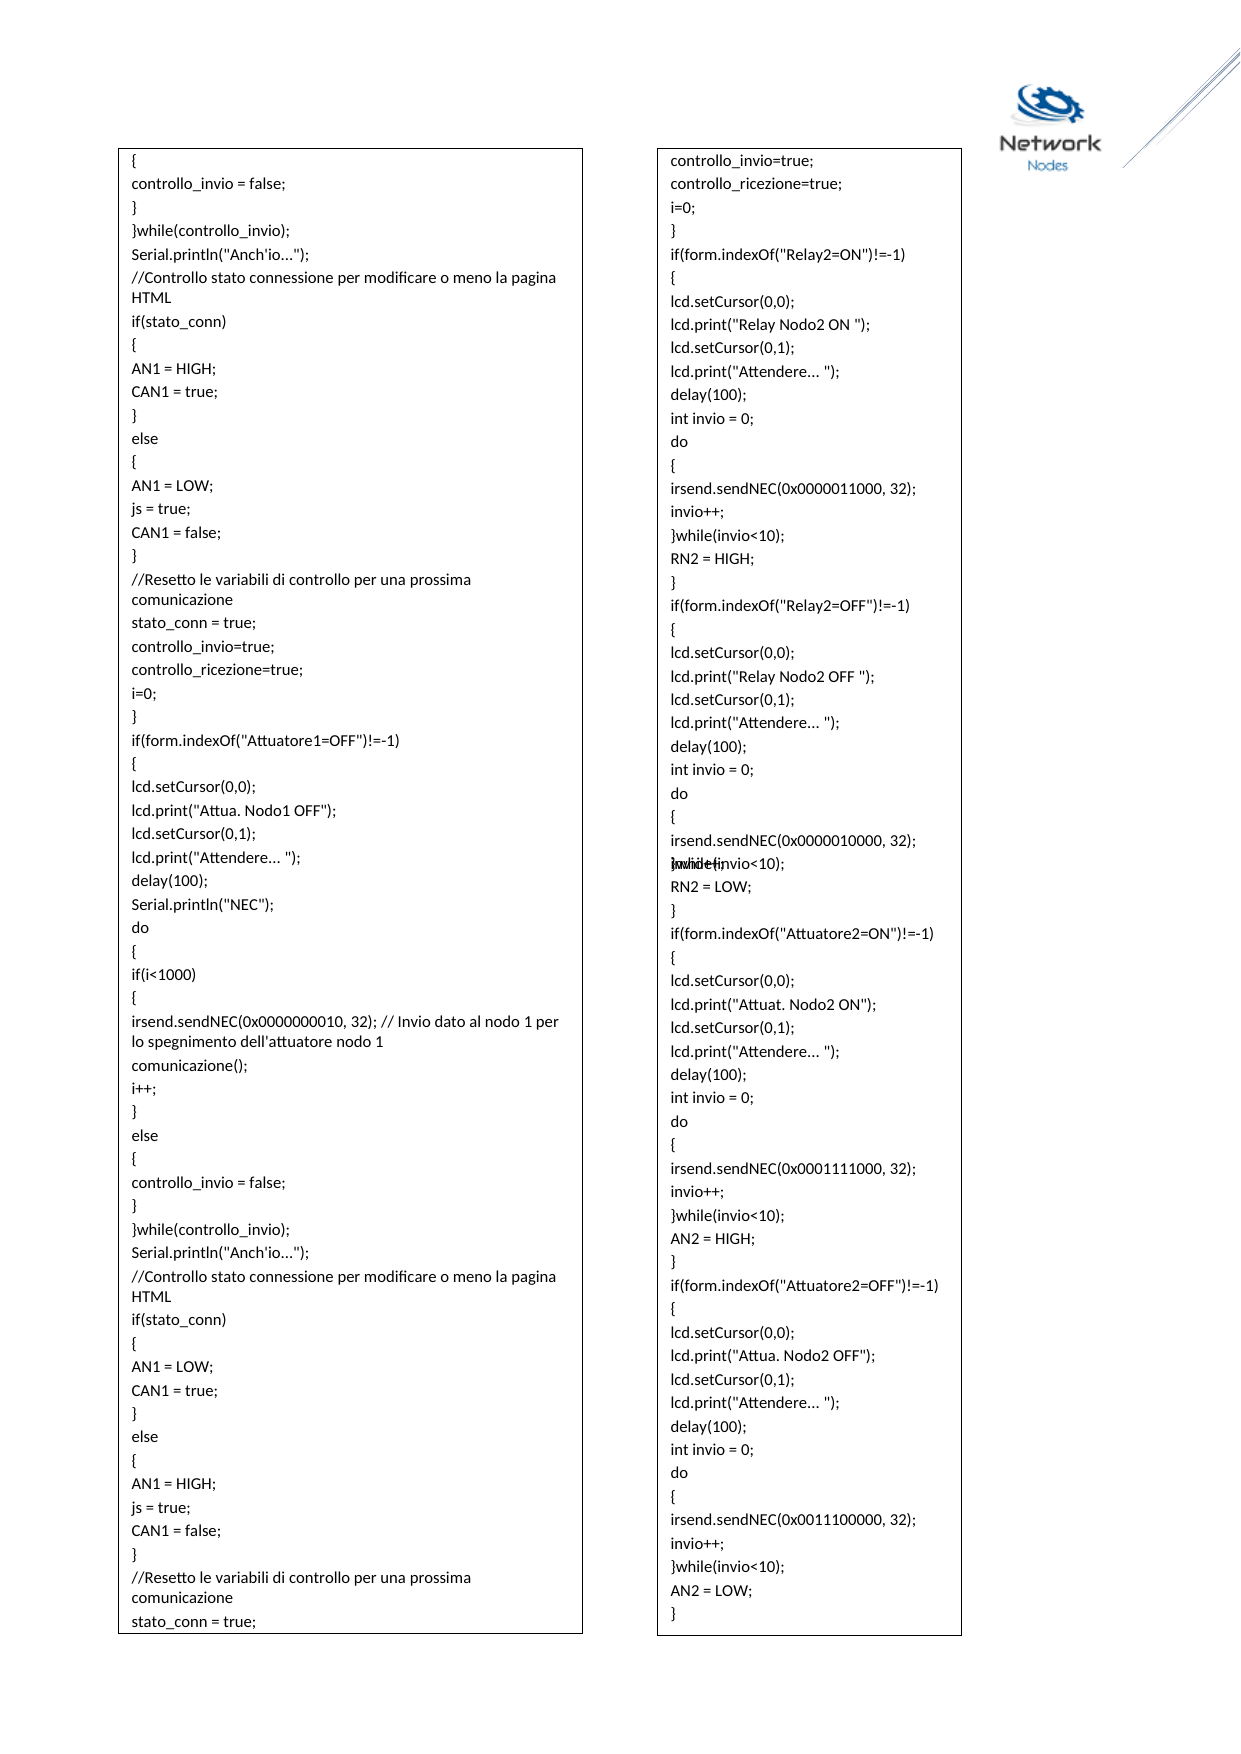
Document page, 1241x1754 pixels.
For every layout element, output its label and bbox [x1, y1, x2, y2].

table_header [119, 149, 582, 1633]
table_header [658, 149, 961, 1635]
picture [980, 73, 1123, 183]
